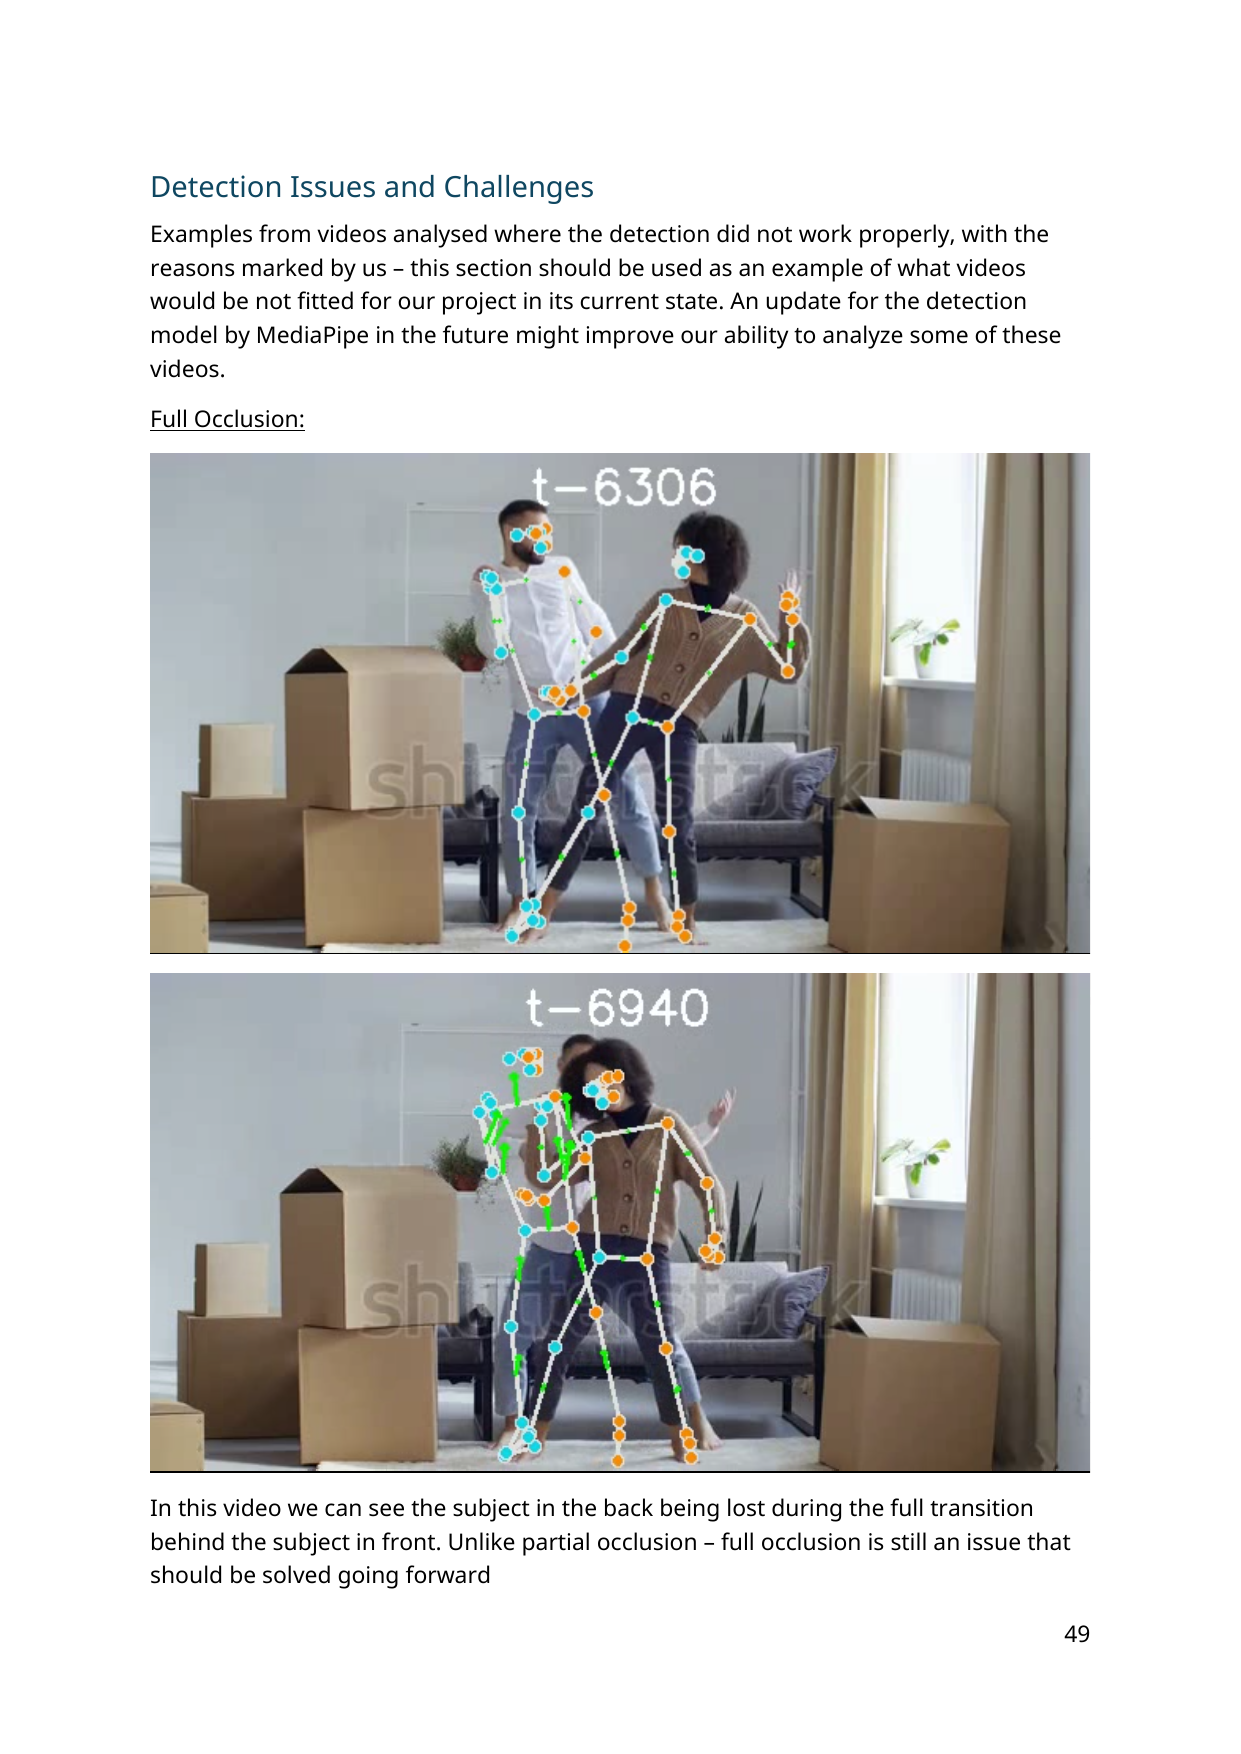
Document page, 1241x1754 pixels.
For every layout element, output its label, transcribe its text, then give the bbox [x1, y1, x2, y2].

text Examples from videos analysed where the detection did not work properly, with the reasons marked by us – this section should be used as an example of what videos would be not fitted for our project in its current state. An update for the detection model by MediaPipe in the future might improve our ability to analyze some of these videos. [150, 218, 1090, 384]
text Full Occlusion: [150, 403, 1090, 434]
subtitle Detection Issues and Challenges [150, 167, 1090, 206]
picture [150, 973, 1091, 1473]
picture [150, 453, 1091, 954]
text In this video we can see the subject in the back being lost during the full transition behind the subject in front. Unlike partial occlusion – full occlusion is still an issue that should be solved going forward [150, 1492, 1090, 1591]
